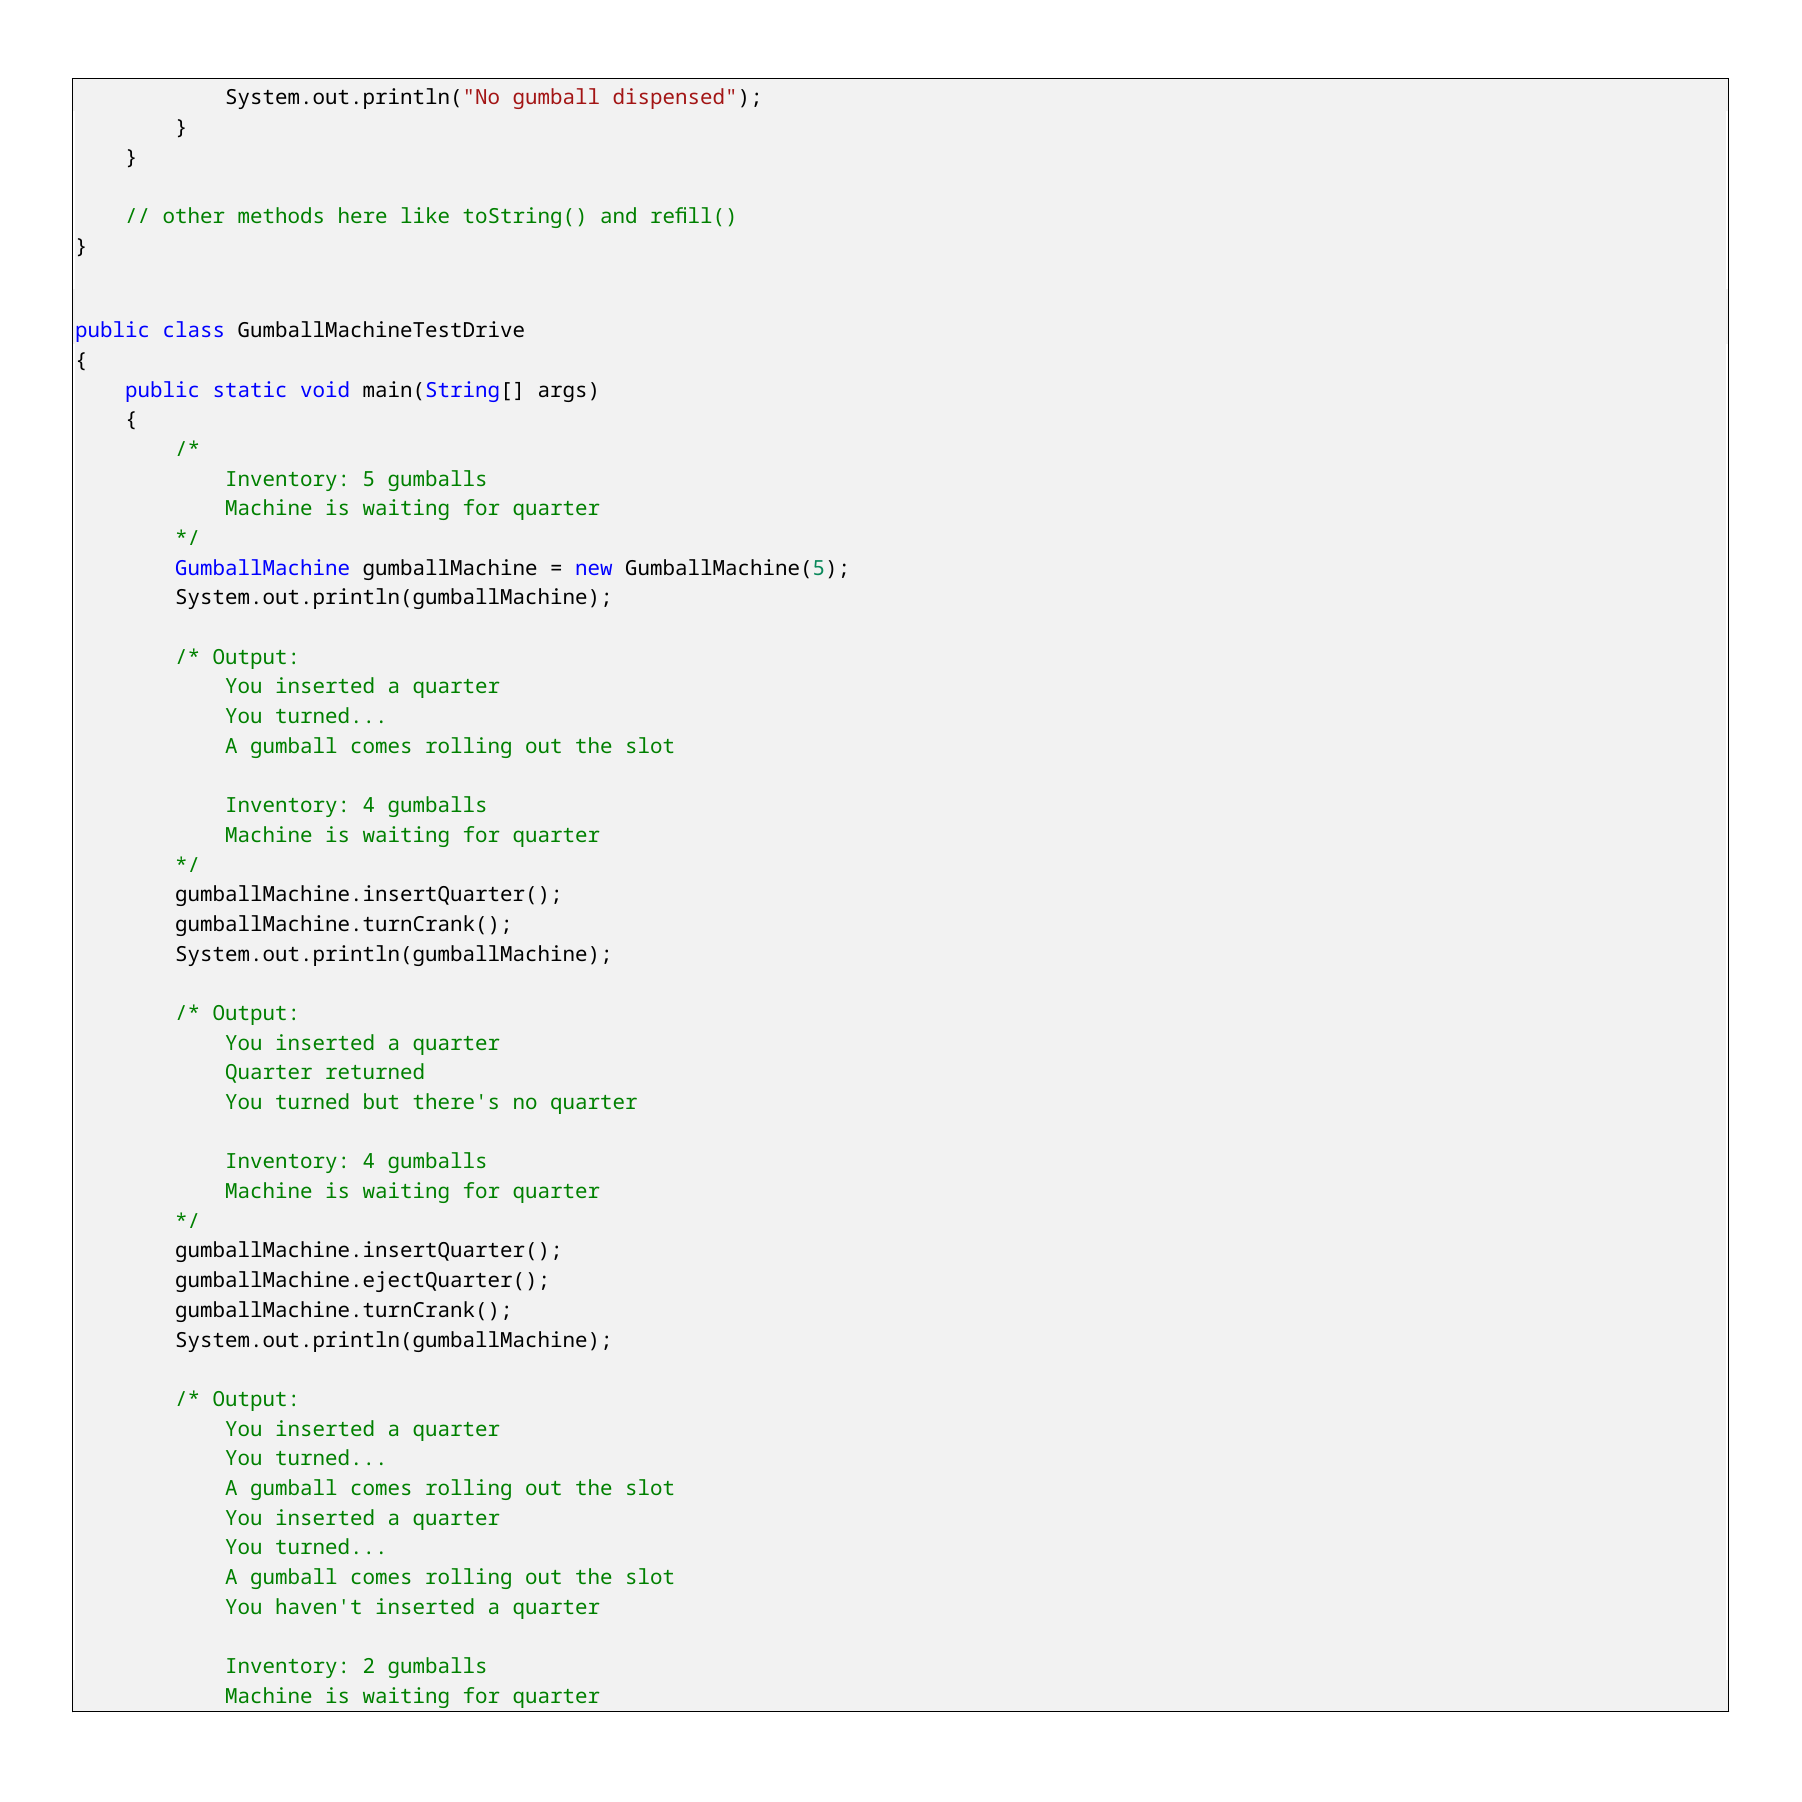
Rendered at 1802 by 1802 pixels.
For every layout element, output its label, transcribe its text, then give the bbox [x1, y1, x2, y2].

text gumballMachine.turnCrank(); [75, 908, 1726, 937]
text } [75, 141, 1726, 170]
text Inventory: 4 gumballs [75, 789, 1726, 819]
text /* Output: [75, 641, 1726, 670]
text */ [75, 1205, 1726, 1234]
text System.out.println(gumballMachine); [75, 937, 1726, 967]
text */ [75, 848, 1726, 878]
text gumballMachine.insertQuarter(); [75, 1234, 1726, 1264]
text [73, 79, 1728, 111]
text You turned but there's no quarter [75, 1086, 1726, 1116]
text Machine is waiting for quarter [75, 1175, 1726, 1205]
text Machine is waiting for quarter [75, 492, 1726, 522]
text System.out.println(gumballMachine); [75, 581, 1726, 611]
text } [75, 230, 1726, 259]
text Quarter returned [75, 1056, 1726, 1086]
text gumballMachine.insertQuarter(); [75, 878, 1726, 908]
text You haven't inserted a quarter [75, 1591, 1726, 1620]
text Inventory: 2 gumballs [75, 1650, 1726, 1677]
text /* Output: [75, 997, 1726, 1027]
text /* [75, 433, 1726, 462]
text Inventory: 5 gumballs [75, 462, 1726, 492]
text gumballMachine.ejectQuarter(); [75, 1264, 1726, 1294]
text public class GumballMachineTestDrive [73, 311, 1728, 344]
text } [75, 111, 1726, 141]
text You inserted a quarter [75, 670, 1726, 700]
text Machine is waiting for quarter [73, 1677, 1728, 1711]
text You turned... [75, 700, 1726, 730]
text GumballMachine gumballMachine = new GumballMachine(5); [75, 552, 1726, 581]
text Machine is waiting for quarter [75, 819, 1726, 848]
text /* Output: [75, 1383, 1726, 1412]
text You inserted a quarter [75, 1412, 1726, 1442]
text A gumball comes rolling out the slot [75, 730, 1726, 759]
text You turned... [75, 1531, 1726, 1561]
text public static void main(String[] args) [75, 373, 1726, 403]
text A gumball comes rolling out the slot [75, 1561, 1726, 1591]
text { [75, 403, 1726, 433]
text System.out.println(gumballMachine); [75, 1323, 1726, 1353]
text You inserted a quarter [75, 1027, 1726, 1056]
text You turned... [75, 1442, 1726, 1472]
text // other methods here like toString() and reﬁll() [75, 200, 1726, 230]
text A gumball comes rolling out the slot [75, 1472, 1726, 1502]
text gumballMachine.turnCrank(); [75, 1294, 1726, 1323]
text { [75, 344, 1726, 373]
text */ [75, 522, 1726, 552]
text Inventory: 4 gumballs [75, 1145, 1726, 1175]
text You inserted a quarter [75, 1502, 1726, 1531]
